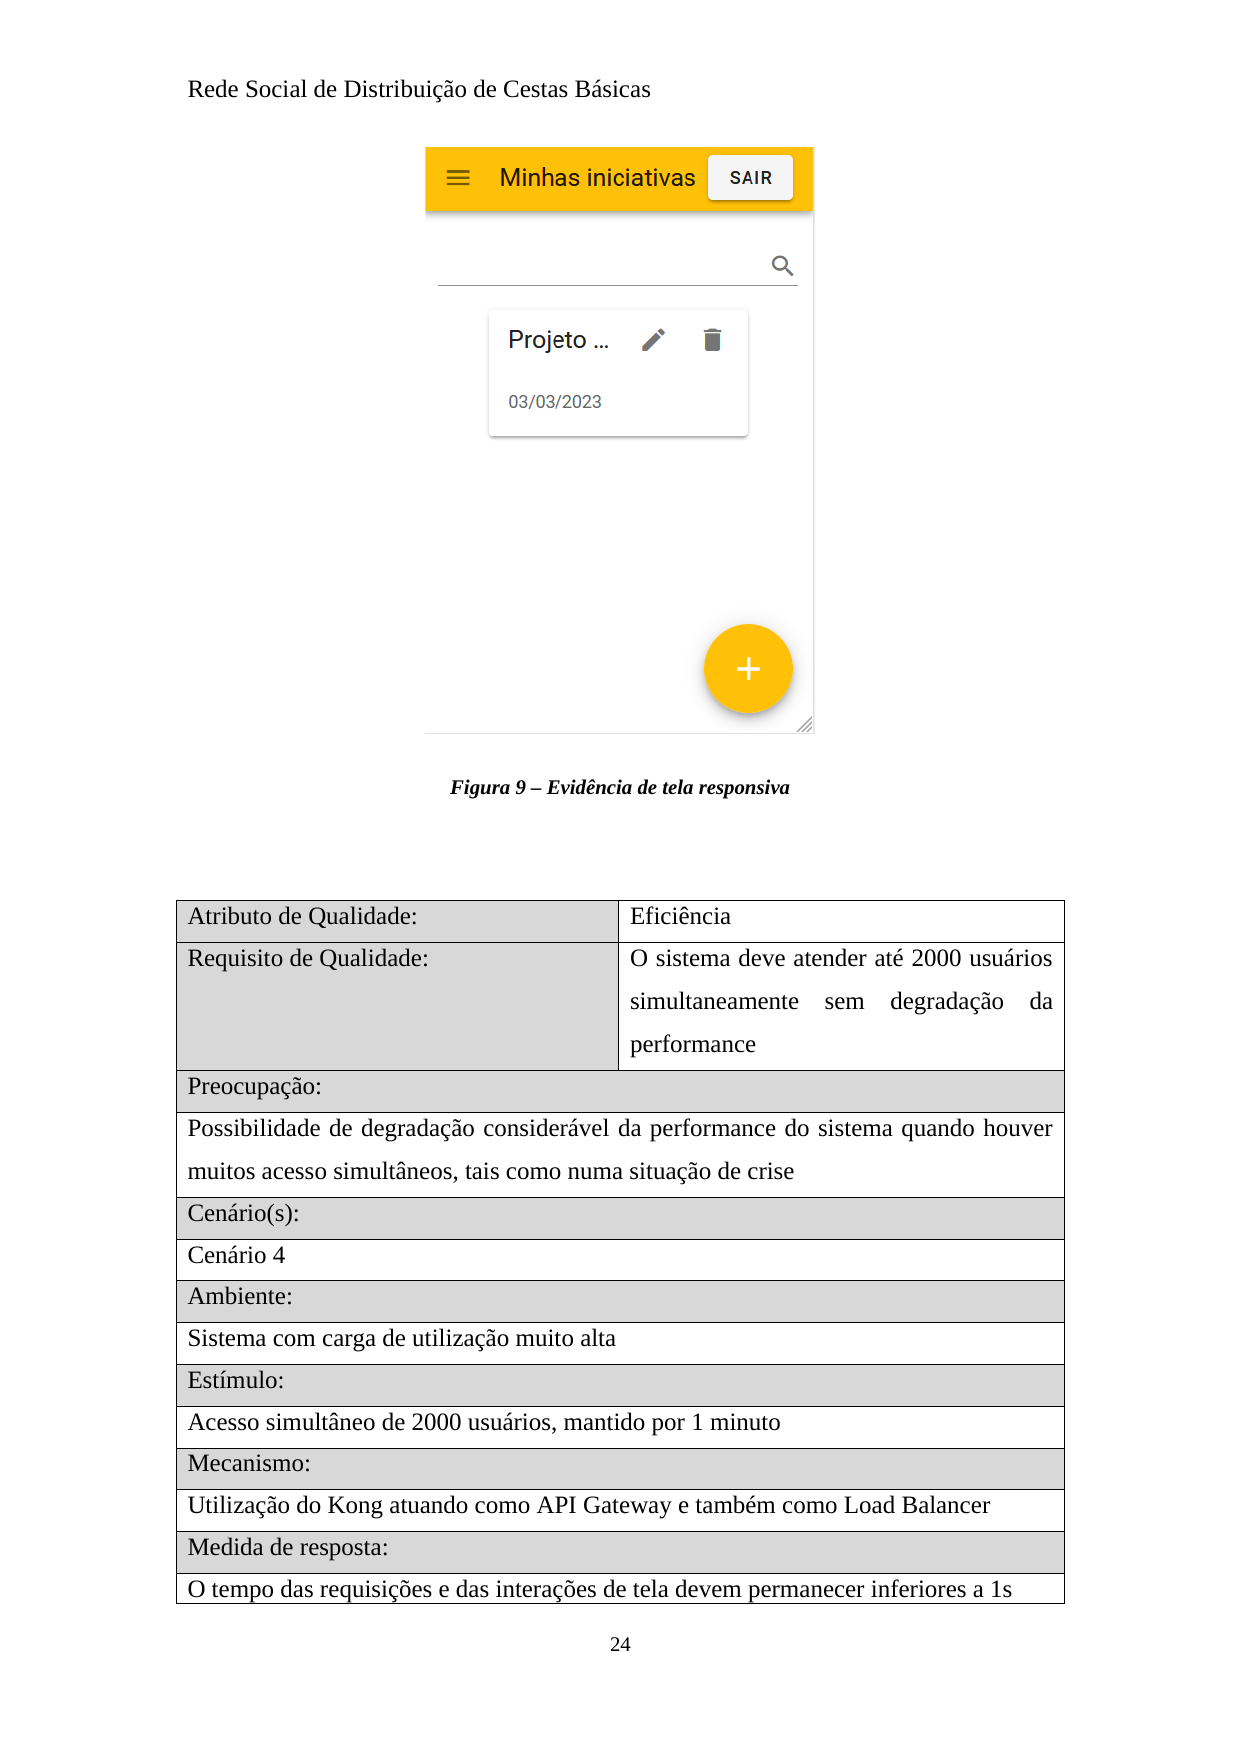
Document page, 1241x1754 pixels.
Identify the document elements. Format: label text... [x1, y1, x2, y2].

table_cell Requisito de Qualidade: [177, 943, 618, 1070]
table_cell Ambiente: [177, 1281, 1064, 1322]
table_header Eficiência [619, 901, 1064, 942]
table_cell Acesso simultâneo de 2000 usuários, mantido por 1 minuto [177, 1407, 1064, 1447]
table_cell O sistema deve atender até 2000 usuários simultaneamente sem degradação da performance [619, 943, 1064, 1070]
table_cell Sistema com carga de utilização muito alta [177, 1323, 1064, 1364]
table_cell Preocupação: [177, 1071, 1064, 1112]
table_cell Cenário 4 [177, 1240, 1064, 1280]
table_cell Estímulo: [177, 1365, 1064, 1406]
text Figura 9 – Evidência de tela responsiva [187, 775, 1053, 799]
table_cell Medida de resposta: [177, 1532, 1064, 1573]
table_header Atributo de Qualidade: [177, 901, 618, 942]
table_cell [177, 1574, 1064, 1603]
picture [425, 147, 815, 734]
table_cell Cenário(s): [177, 1198, 1064, 1239]
table_cell Utilização do Kong atuando como API Gateway e também como Load Balancer [177, 1490, 1064, 1531]
table_cell Mecanismo: [177, 1449, 1064, 1489]
table_cell Possibilidade de degradação considerável da performance do sistema quando houver muitos acesso simultâneos, tais como numa situação de crise [177, 1113, 1064, 1197]
